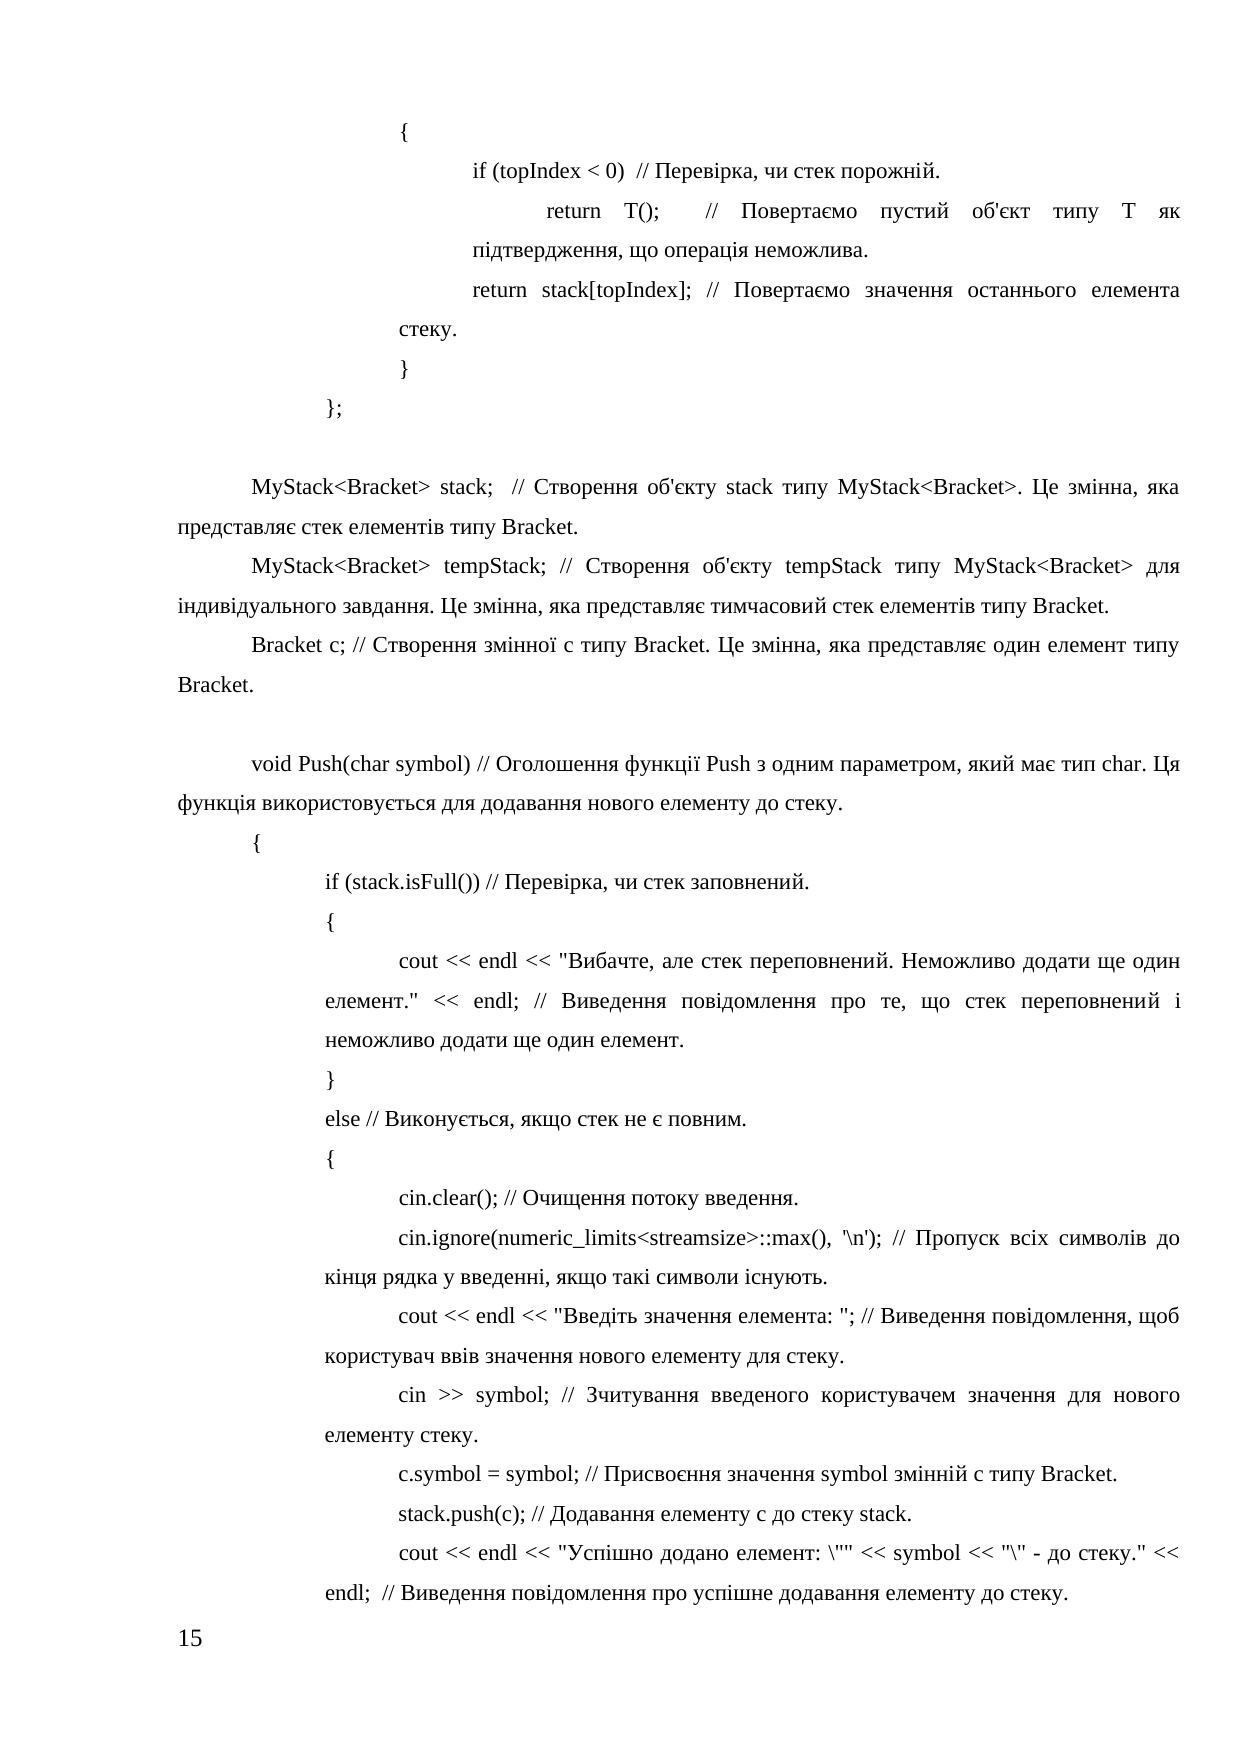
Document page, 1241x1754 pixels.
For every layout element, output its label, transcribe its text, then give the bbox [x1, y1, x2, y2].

text }; [251, 394, 1181, 421]
text { [177, 829, 1181, 855]
text cout << endl << "Успішно додано елемент: \"" << symbol << "\" - до стеку." << endl; // Виведення повідомлення про успішне додавання елементу до стеку. [325, 1539, 1181, 1605]
text } [325, 355, 1181, 381]
text if (topIndex < 0) // Перевірка, чи стек порожній. [399, 158, 1181, 184]
text } [251, 1066, 1181, 1092]
text stack.push(c); // Додавання елементу c до стеку stack. [324, 1500, 1181, 1526]
text cout << endl << "Введіть значення елемента: "; // Виведення повідомлення, щоб користувач ввів значення нового елементу для стеку. [324, 1302, 1181, 1368]
text if (stack.isFull()) // Перевірка, чи стек заповнений. [251, 868, 1181, 894]
text else // Виконується, якщо стек не є повним. [251, 1105, 1181, 1131]
text MyStack<Bracket> tempStack; // Створення об'єкту tempStack типу MyStack<Bracket> для індивідуального завдання. Це змінна, яка представляє тимчасовий стек елементів типу Bracket. [177, 552, 1181, 618]
text return T(); // Повертаємо пустий об'єкт типу T як підтвердження, що операція неможлива. [472, 197, 1181, 263]
text return stack[topIndex]; // Повертаємо значення останнього елемента стеку. [399, 276, 1181, 342]
text void Push(char symbol) // Оголошення функції Push з одним параметром, який має тип char. Ця функція використовується для додавання нового елементу до стеку. [177, 750, 1181, 816]
text Bracket c; // Створення змінної c типу Bracket. Це змінна, яка представляє один елемент типу Bracket. [177, 631, 1181, 697]
text c.symbol = symbol; // Присвоєння значення symbol змінній c типу Bracket. [324, 1460, 1181, 1487]
text cin.ignore(numeric_limits<streamsize>::max(), '\n'); // Пропуск всіх символів до кінця рядка у введенні, якщо такі символи існують. [324, 1223, 1181, 1289]
text MyStack<Bracket> stack; // Створення об'єкту stack типу MyStack<Bracket>. Це змінна, яка представляє стек елементів типу Bracket. [177, 473, 1181, 539]
text cin.clear(); // Очищення потоку введення. [324, 1184, 1181, 1210]
text cout << endl << "Вибачте, але стек переповнений. Неможливо додати ще один елемент." << endl; // Виведення повідомлення про те, що стек переповнений і неможливо додати ще один елемент. [325, 947, 1181, 1052]
text { [251, 908, 1181, 934]
text { [251, 1144, 1181, 1171]
text cin >> symbol; // Зчитування введеного користувачем значення для нового елементу стеку. [324, 1381, 1181, 1447]
text { [325, 118, 1181, 144]
